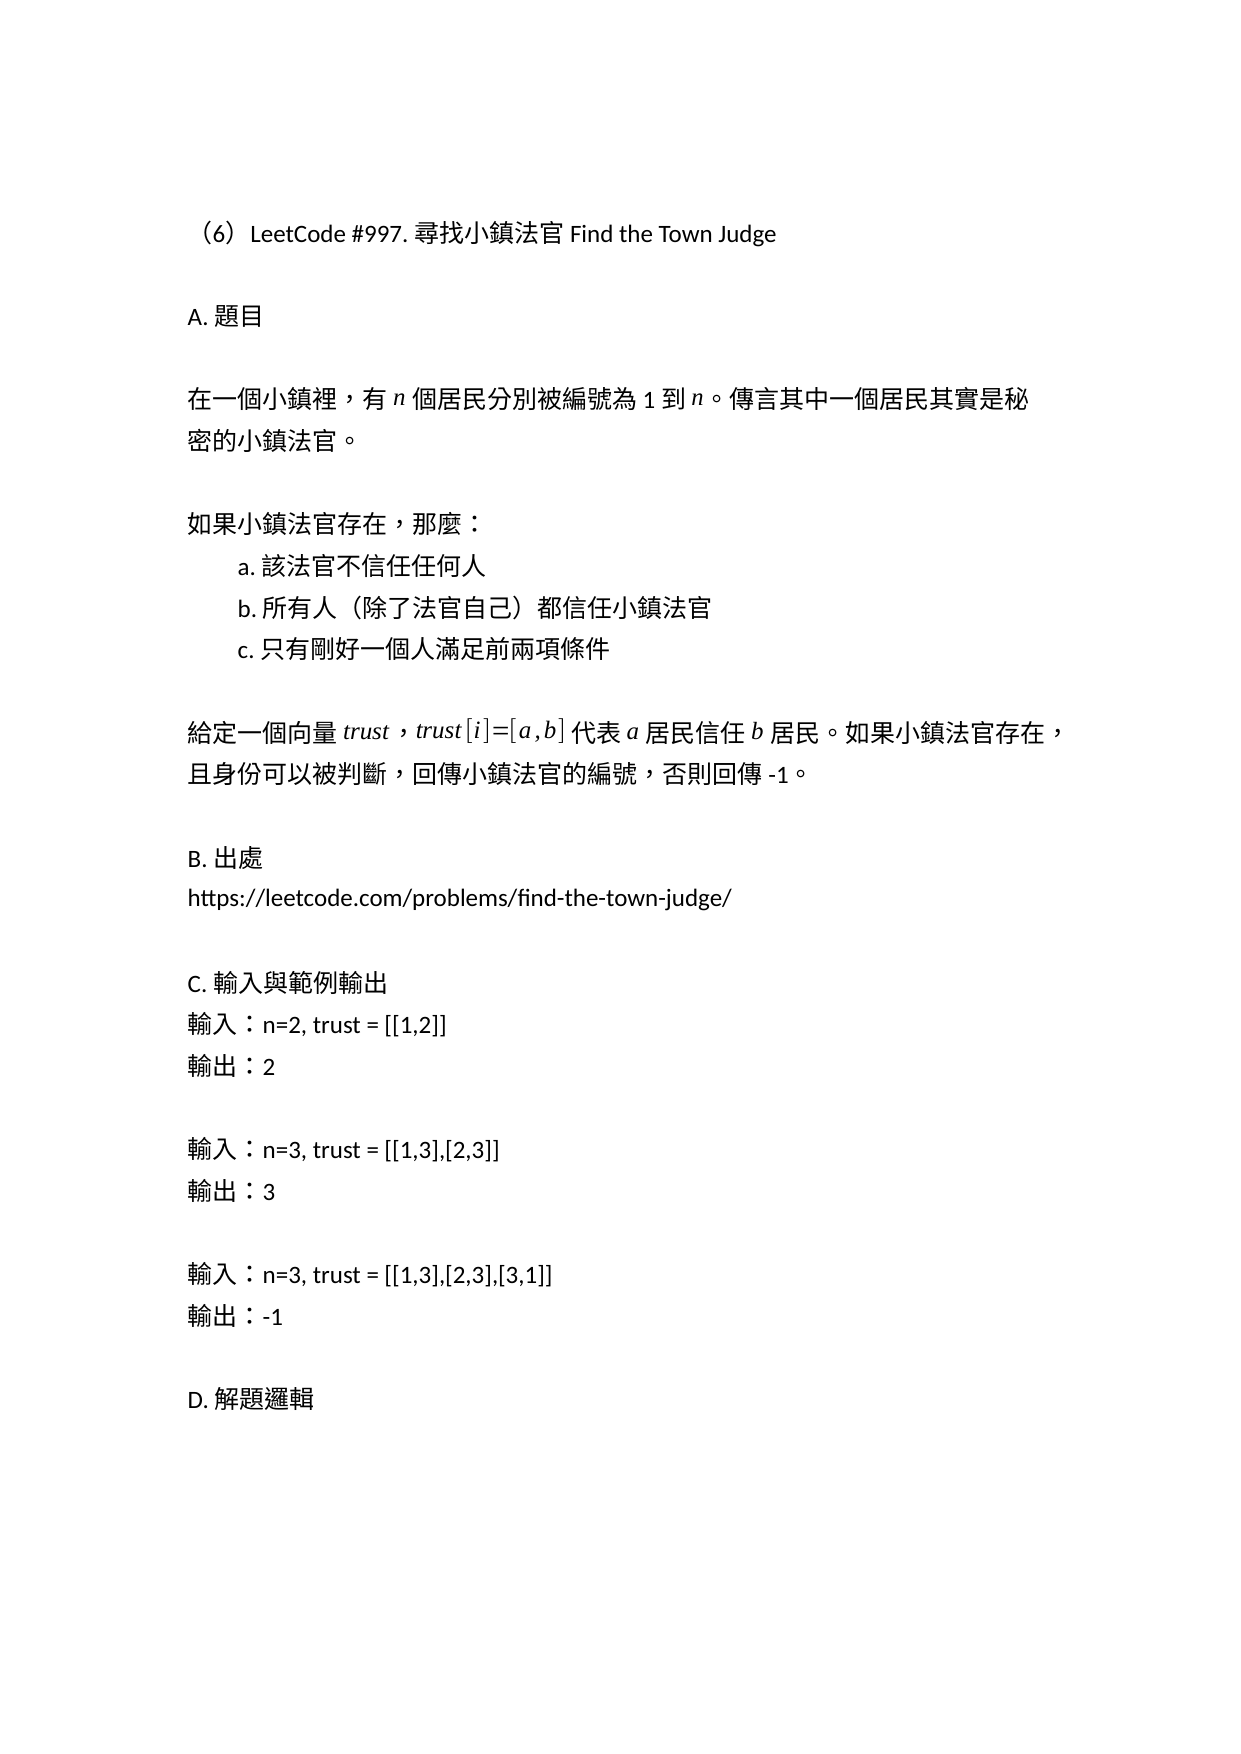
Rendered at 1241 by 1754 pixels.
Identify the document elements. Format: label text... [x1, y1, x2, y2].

text 輸入：n=3, trust = [[1,3],[2,3],[3,1]] [187, 1252, 1053, 1294]
text a. 該法官不信任任何人 [187, 544, 1053, 585]
text b. 所有人（除了法官自己）都信任小鎮法官 [187, 585, 1053, 627]
text 在一個小鎮裡，有 個居民分別被編號為 1 到 。傳言其中一個居民其實是秘密的小鎮法官。 [187, 377, 1053, 460]
text C. 輸入與範例輸出 [187, 960, 1053, 1002]
text 給定一個向量 ， 代表 居民信任 居民。如果小鎮法官存在，且身份可以被判斷，回傳小鎮法官的編號，否則回傳 -1。 [187, 710, 1053, 794]
text A. 題目 [187, 294, 1053, 335]
text 輸出：-1 [187, 1294, 1053, 1335]
text 輸出：2 [187, 1044, 1053, 1085]
text B. 出處 [187, 835, 1053, 877]
text （6）LeetCode #997. 尋找小鎮法官 Find the Town Judge [187, 210, 1053, 252]
text 輸出：3 [187, 1169, 1053, 1210]
text 輸入：n=3, trust = [[1,3],[2,3]] [187, 1127, 1053, 1169]
text c. 只有剛好一個人滿足前兩項條件 [187, 627, 1053, 669]
text D. 解題邏輯 [187, 1377, 1053, 1419]
text 輸入：n=2, trust = [[1,2]] [187, 1002, 1053, 1044]
text 如果小鎮法官存在，那麼： [187, 502, 1053, 544]
text https://leetcode.com/problems/find-the-town-judge/ [187, 877, 1053, 919]
